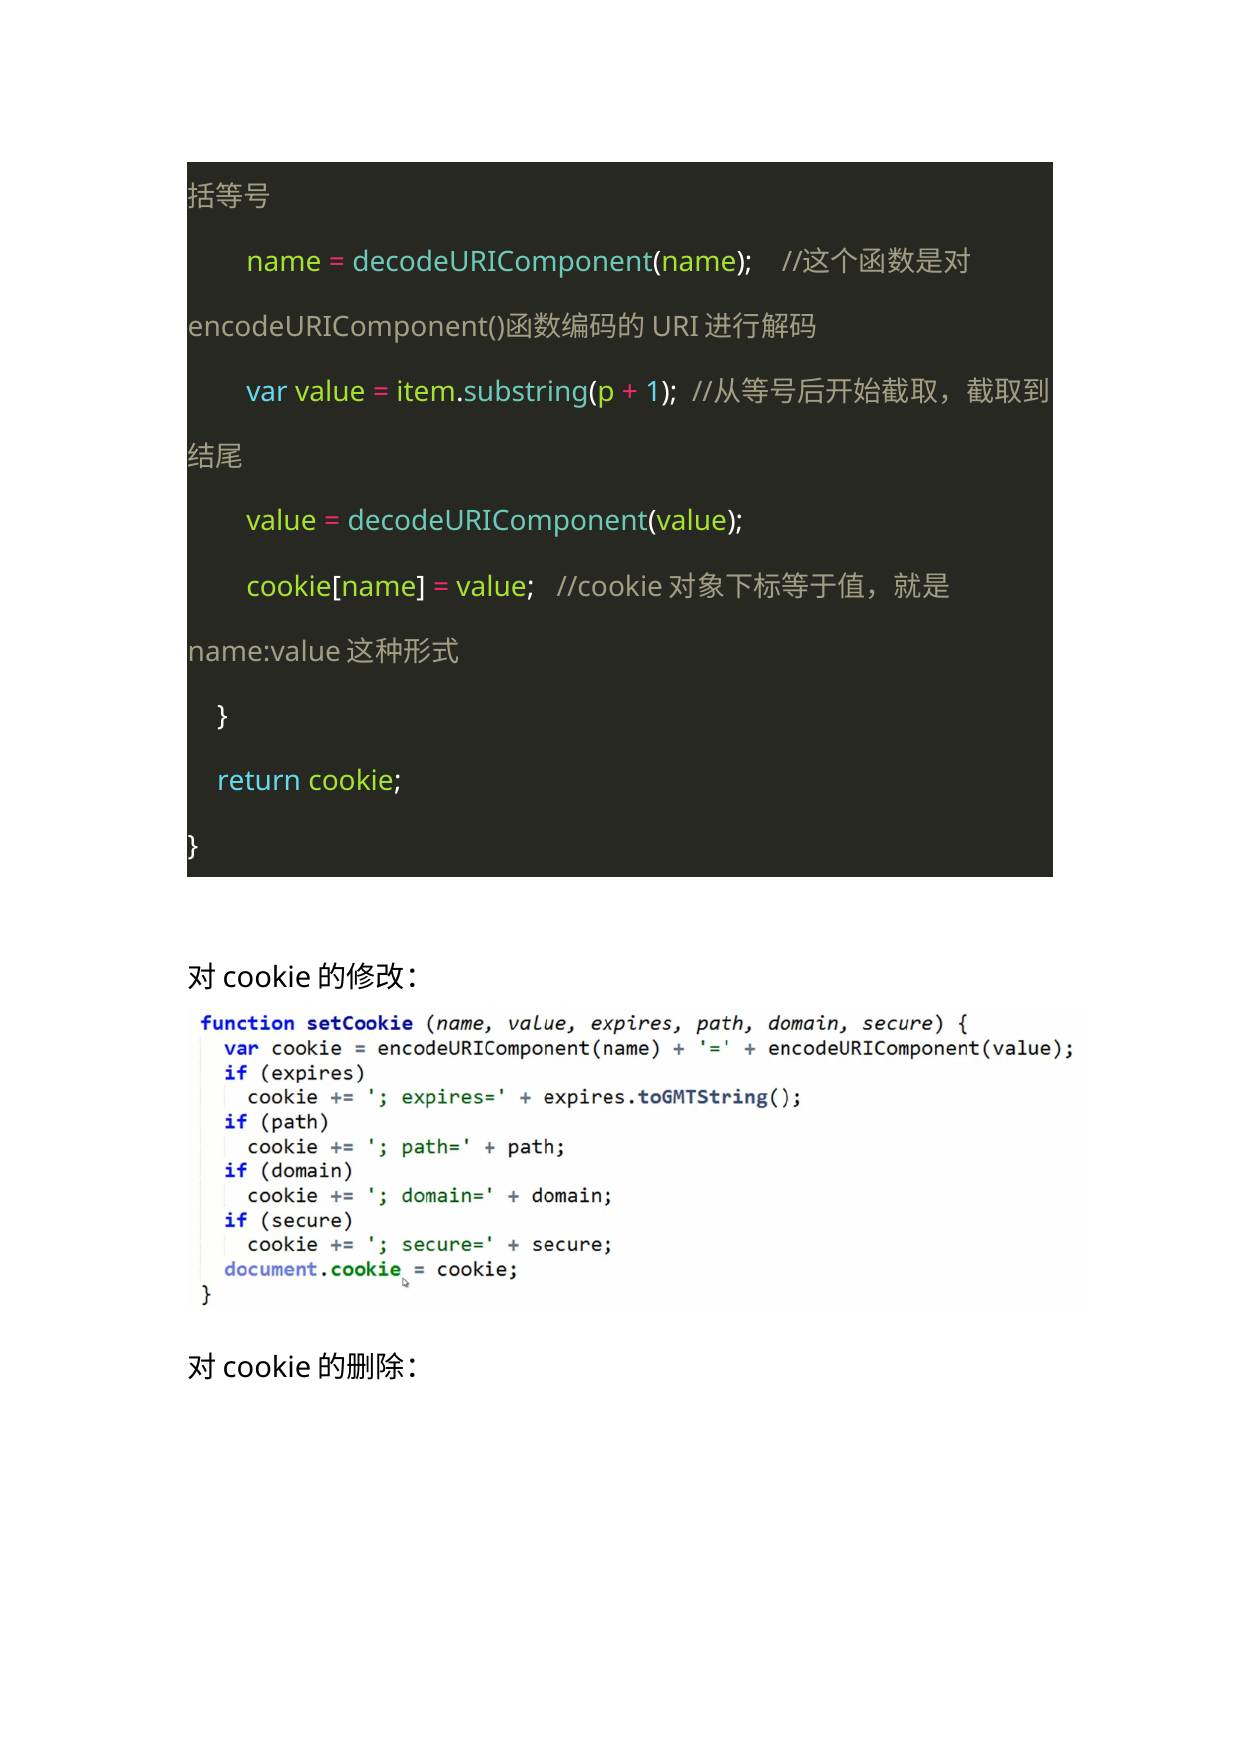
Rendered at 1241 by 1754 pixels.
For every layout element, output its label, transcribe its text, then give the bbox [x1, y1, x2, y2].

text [187, 162, 1053, 877]
text 对cookie的删除： [187, 1332, 1053, 1397]
text 对cookie的修改： [187, 942, 1053, 1007]
picture [187, 1007, 1087, 1310]
